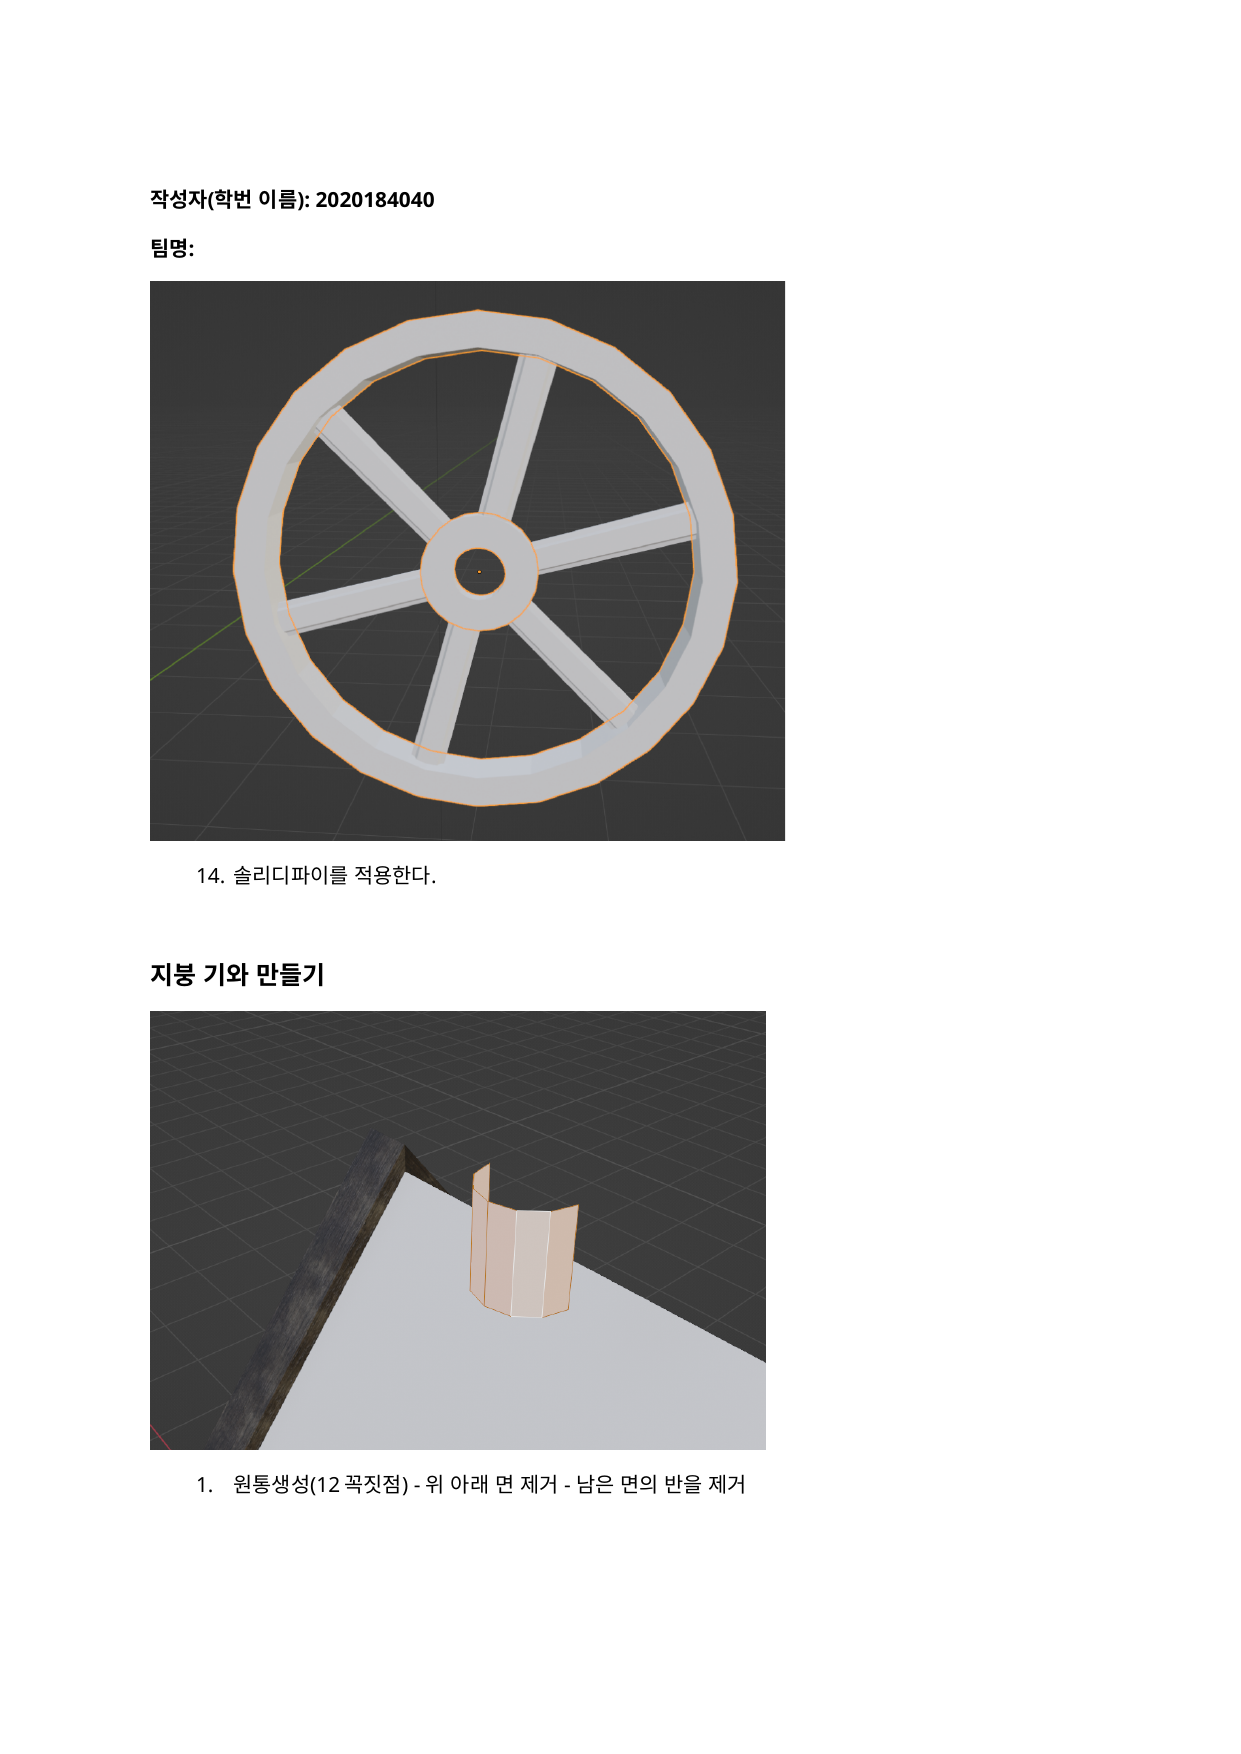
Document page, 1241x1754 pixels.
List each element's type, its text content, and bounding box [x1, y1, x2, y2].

picture [150, 1011, 766, 1450]
text 지붕 기와 만들기 [150, 956, 1090, 992]
list 원통생성(12꼭짓점) - 위 아래 면 제거 - 남은 면의 반을 제거 [196, 1468, 1090, 1498]
list 솔리디파이를 적용한다. [196, 859, 1090, 889]
picture [150, 281, 786, 841]
